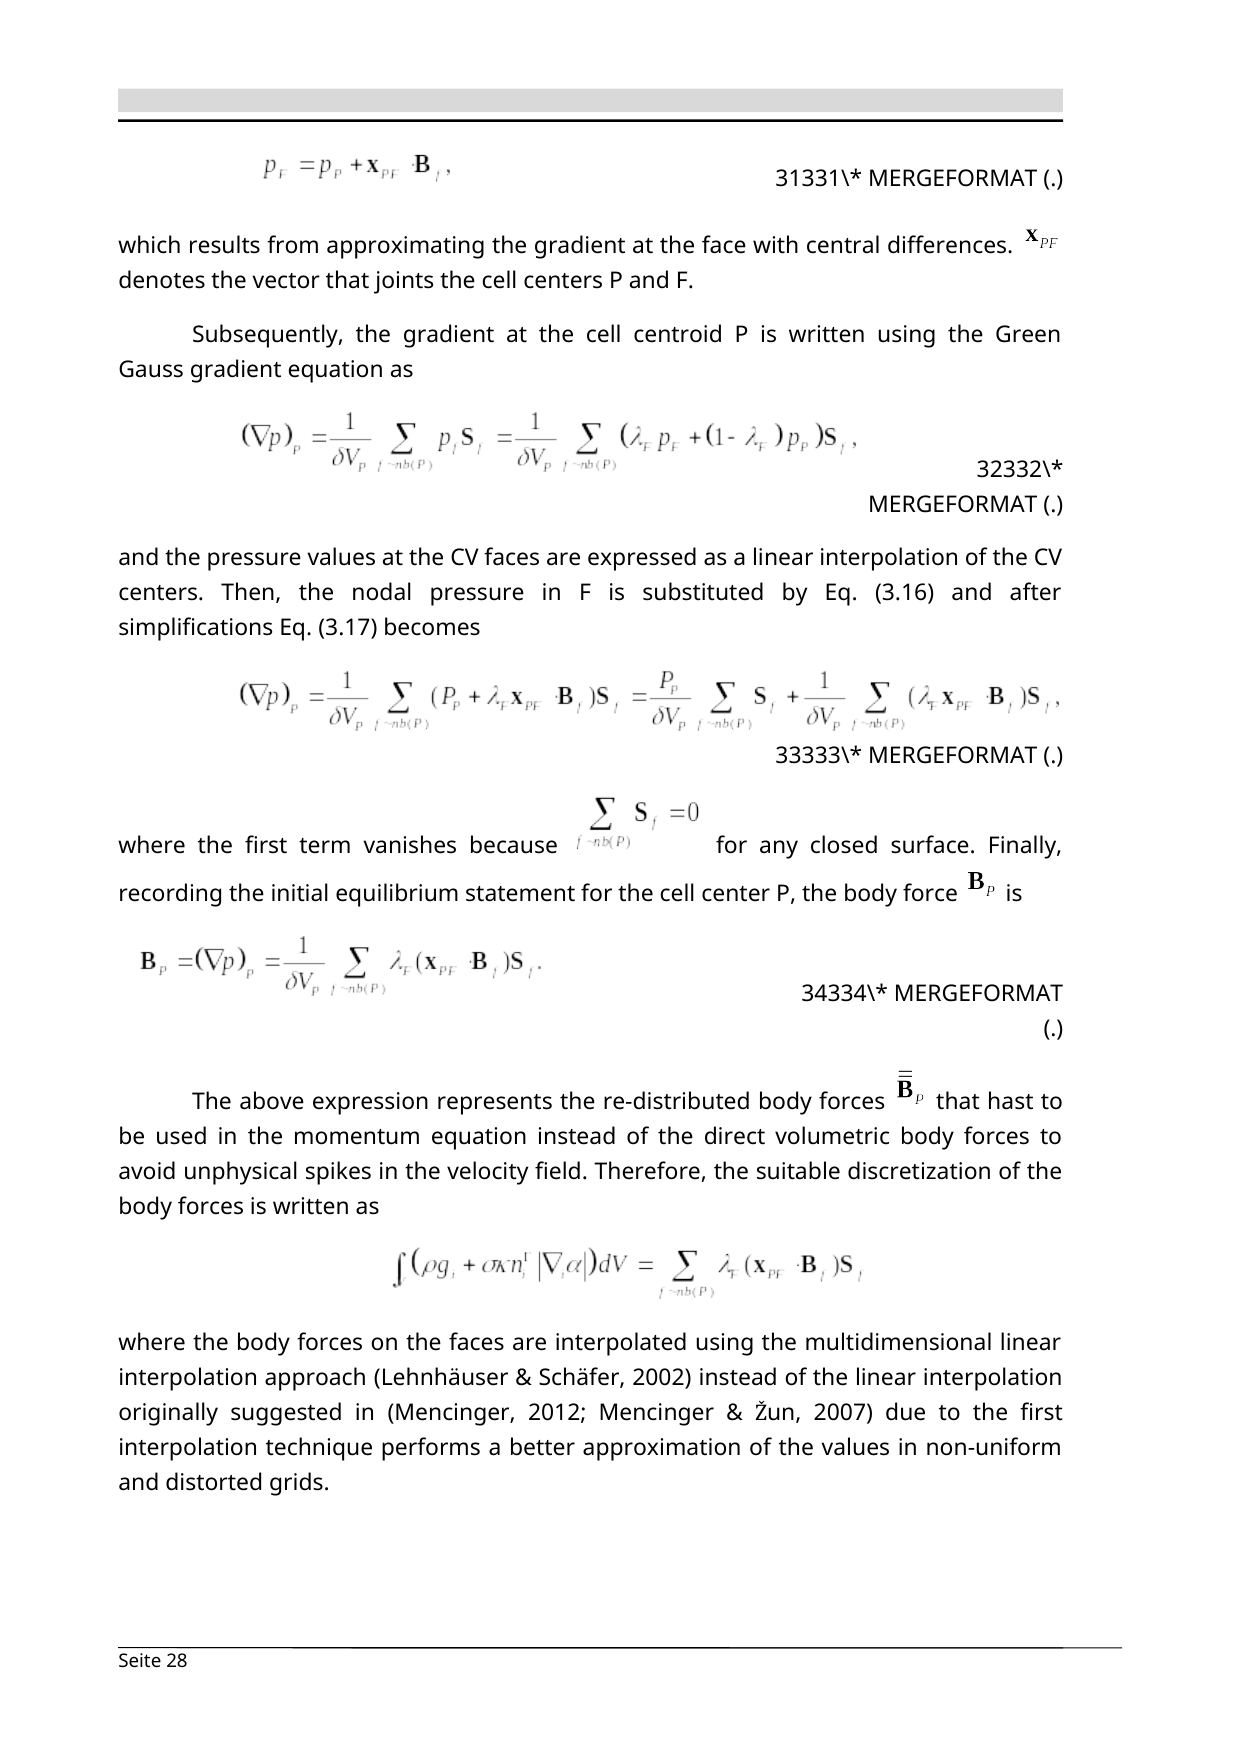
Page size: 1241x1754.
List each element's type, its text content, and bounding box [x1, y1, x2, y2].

text which results from approximating the gradient at the face with central differences. denotes the vector that joints the cell centers P and F. [118, 216, 1063, 296]
text The above expression represents the re-distributed body forces that hast to be used in the momentum equation instead of the direct volumetric body forces to avoid unphysical spikes in the velocity field. Therefore, the suitable discretization of the body forces is written as [118, 1065, 1063, 1221]
text and the pressure values at the CV faces are expressed as a linear interpolation of the CV centers. Then, the nodal pressure in F is substituted by Eq. (3.16) and after simplifications Eq. (3.17) becomes [118, 541, 1063, 643]
text where the body forces on the faces are interpolated using the multidimensional linear interpolation approach (Lehnhäuser & Schäfer, 2002) instead of the linear interpolation originally suggested in (Mencinger, 2012; Mencinger & Žun, 2007) due to the first interpolation technique performs a better approximation of the values in non-uniform and distorted grids. [118, 1326, 1063, 1498]
text Subsequently, the gradient at the cell centroid P is written using the Green Gauss gradient equation as [118, 318, 1063, 384]
text where the first term vanishes because for any closed surface. Finally, recording the initial equilibrium statement for the cell center P, the body force is [118, 793, 1063, 908]
